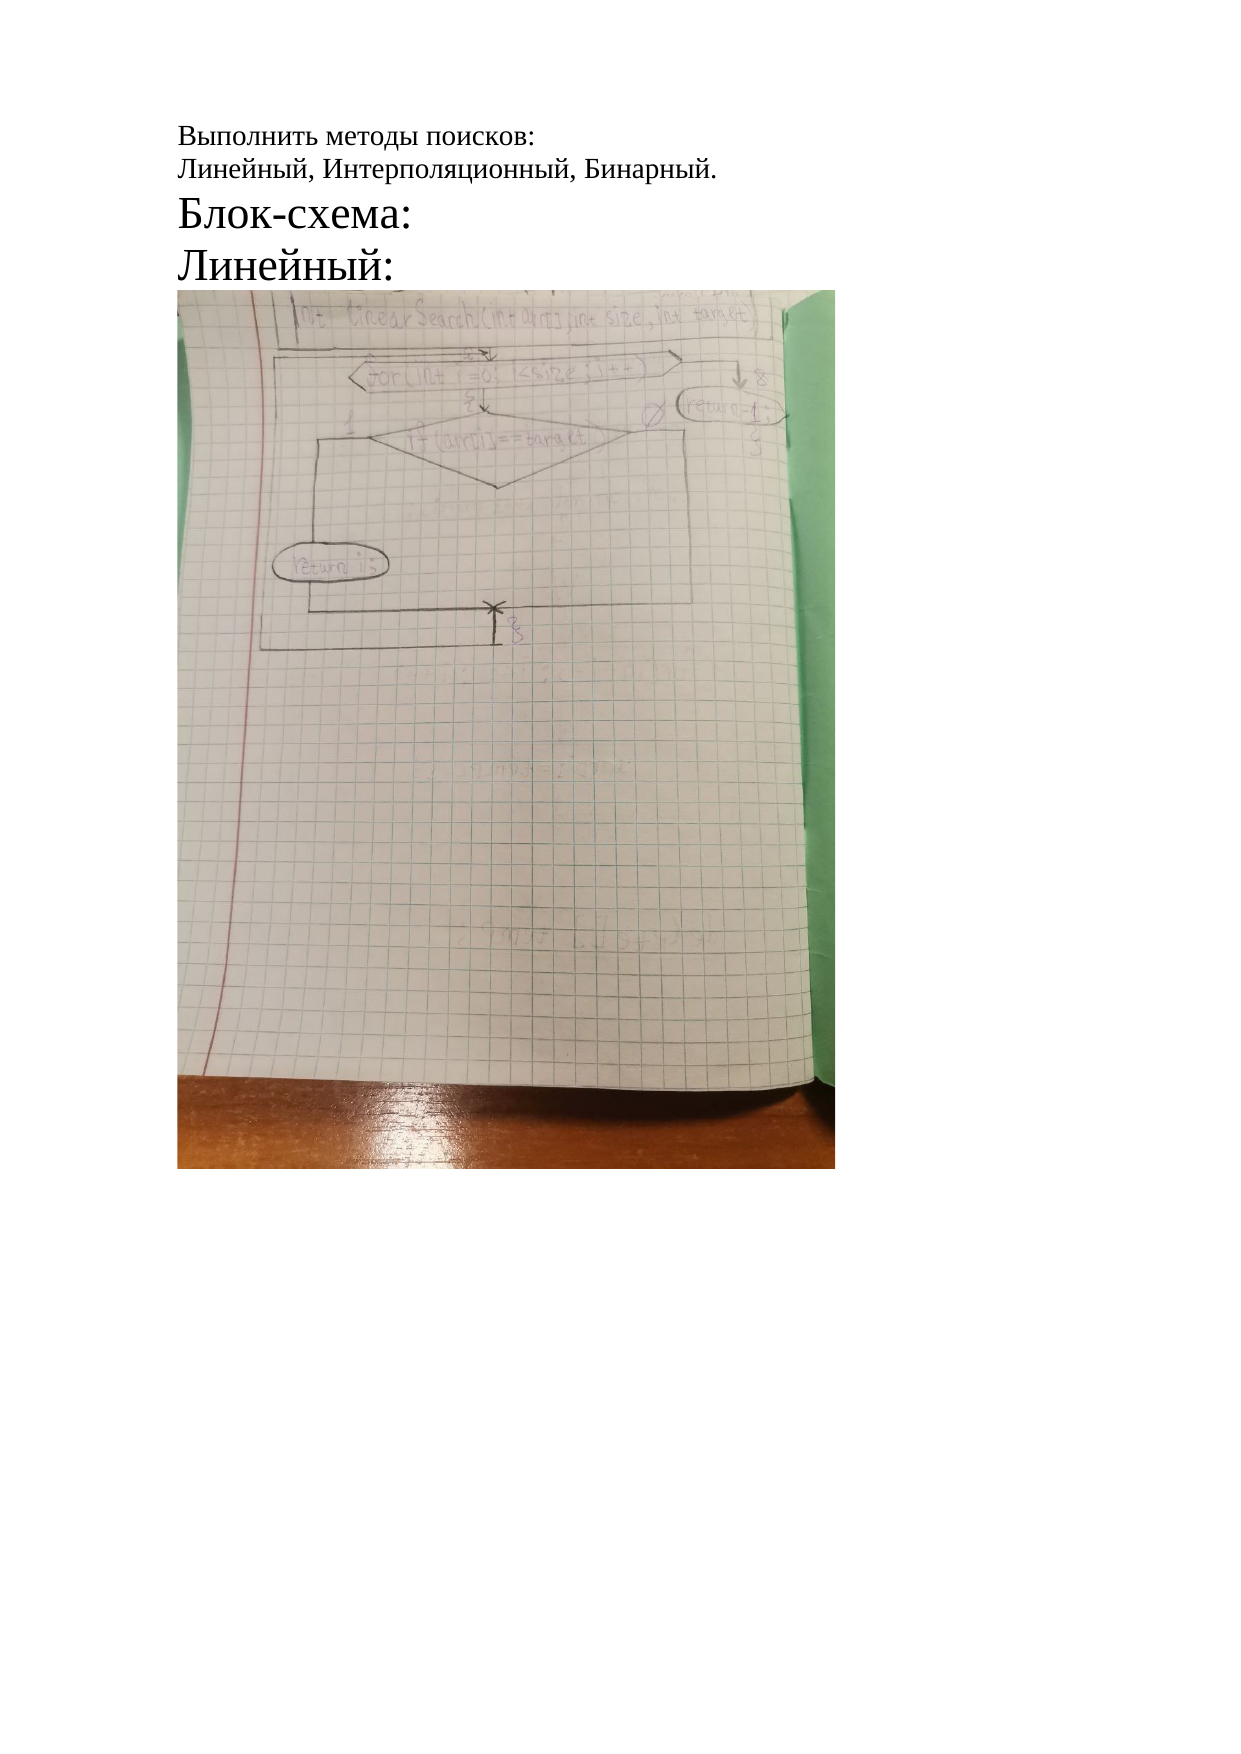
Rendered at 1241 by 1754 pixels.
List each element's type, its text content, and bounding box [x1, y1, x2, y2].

text Линейный: [177, 238, 1152, 291]
text Блок-схема: [177, 185, 1152, 238]
text Выполнить методы поисков: [177, 118, 1152, 152]
text Линейный, Интерполяционный, Бинарный. [177, 152, 1152, 185]
picture [177, 290, 836, 1169]
